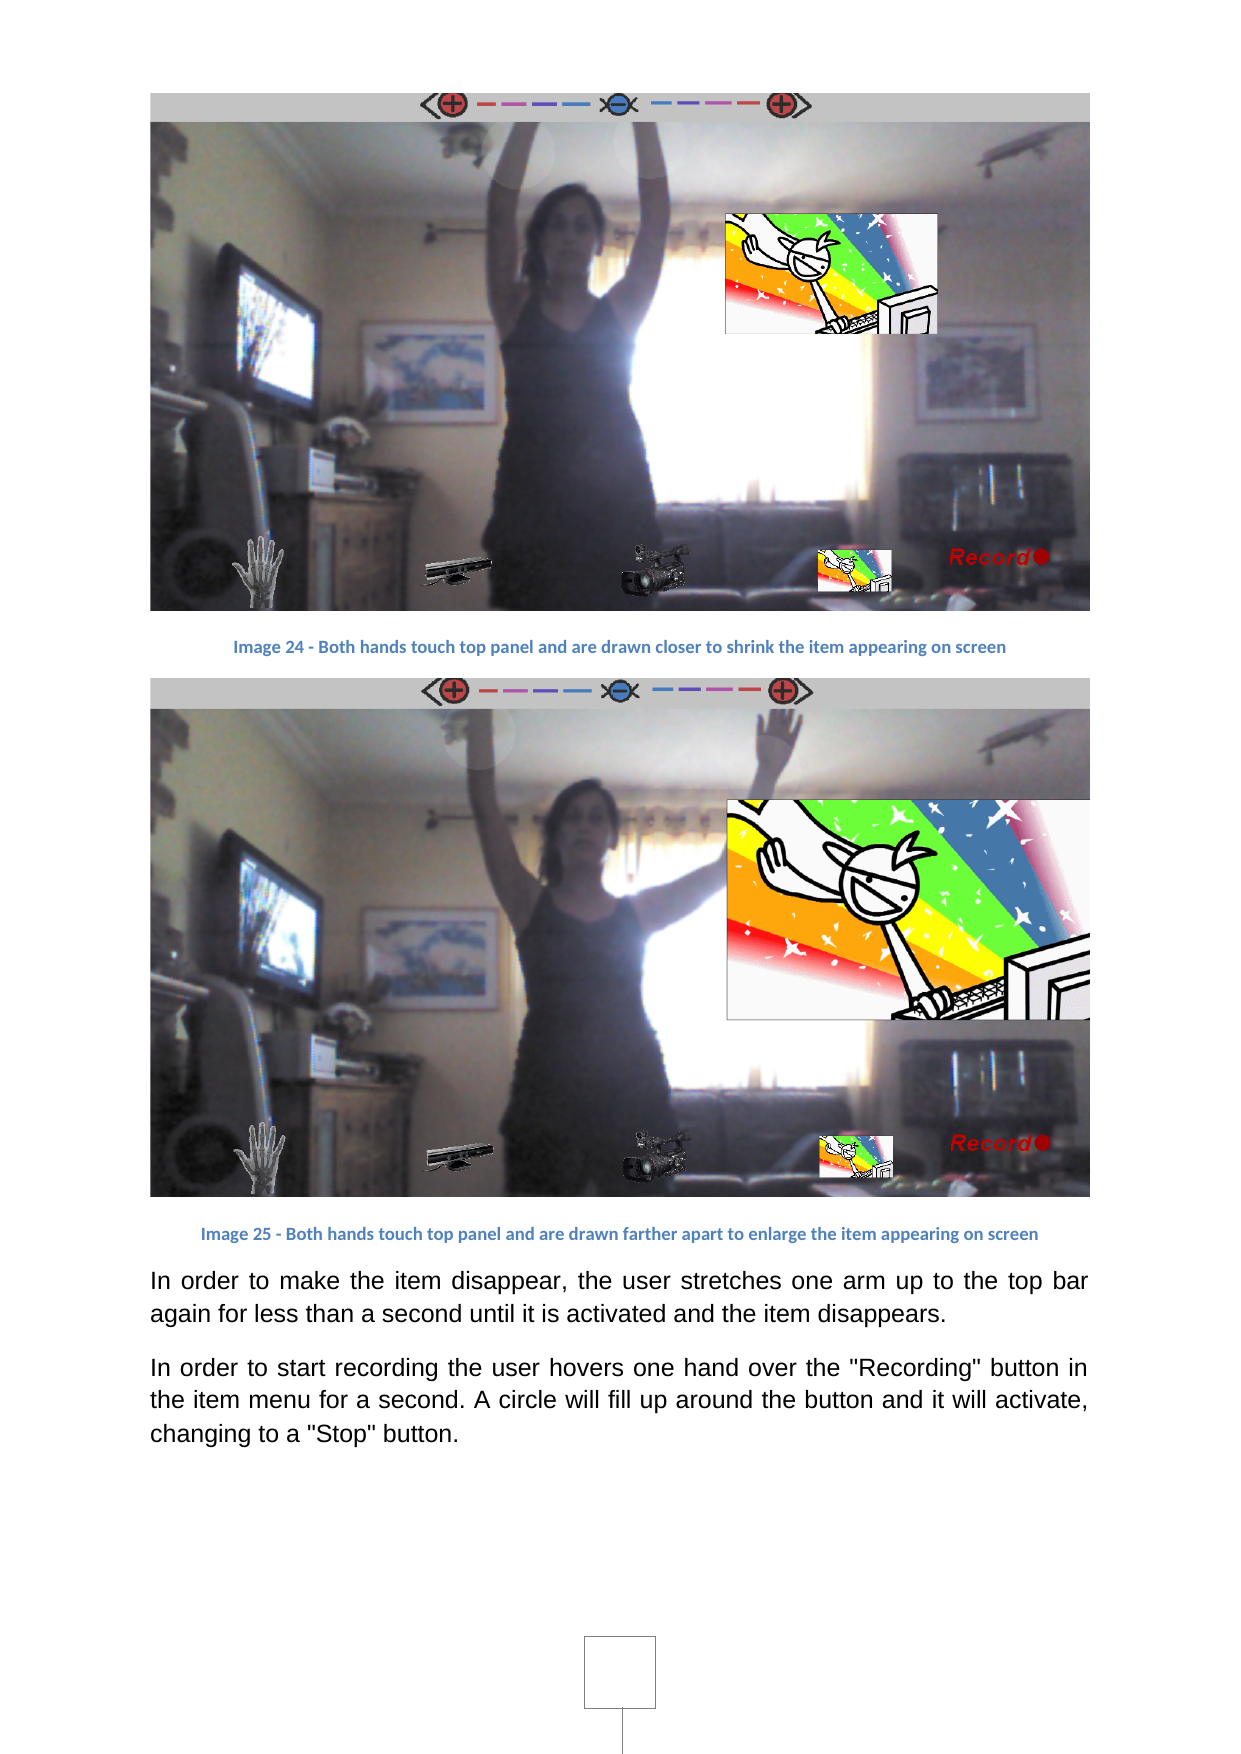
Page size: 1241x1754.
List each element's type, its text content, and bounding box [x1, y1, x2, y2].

text In order to make the item disappear, the user stretches one arm up to the top bar again for less than a second until it is activated and the item disappears. [150, 1266, 1090, 1327]
text Image 24 - Both hands touch top panel and are drawn closer to shrink the item appearing on screen [150, 635, 1090, 658]
picture [150, 93, 1090, 611]
picture [150, 678, 1090, 1197]
text In order to start recording the user hovers one hand over the "Recording" button in the item menu for a second. A circle will fill up around the button and it will activate, changing to a "Stop" button. [150, 1352, 1090, 1447]
text Image 25 - Both hands touch top panel and are drawn farther apart to enlarge the item appearing on screen [150, 1222, 1090, 1245]
